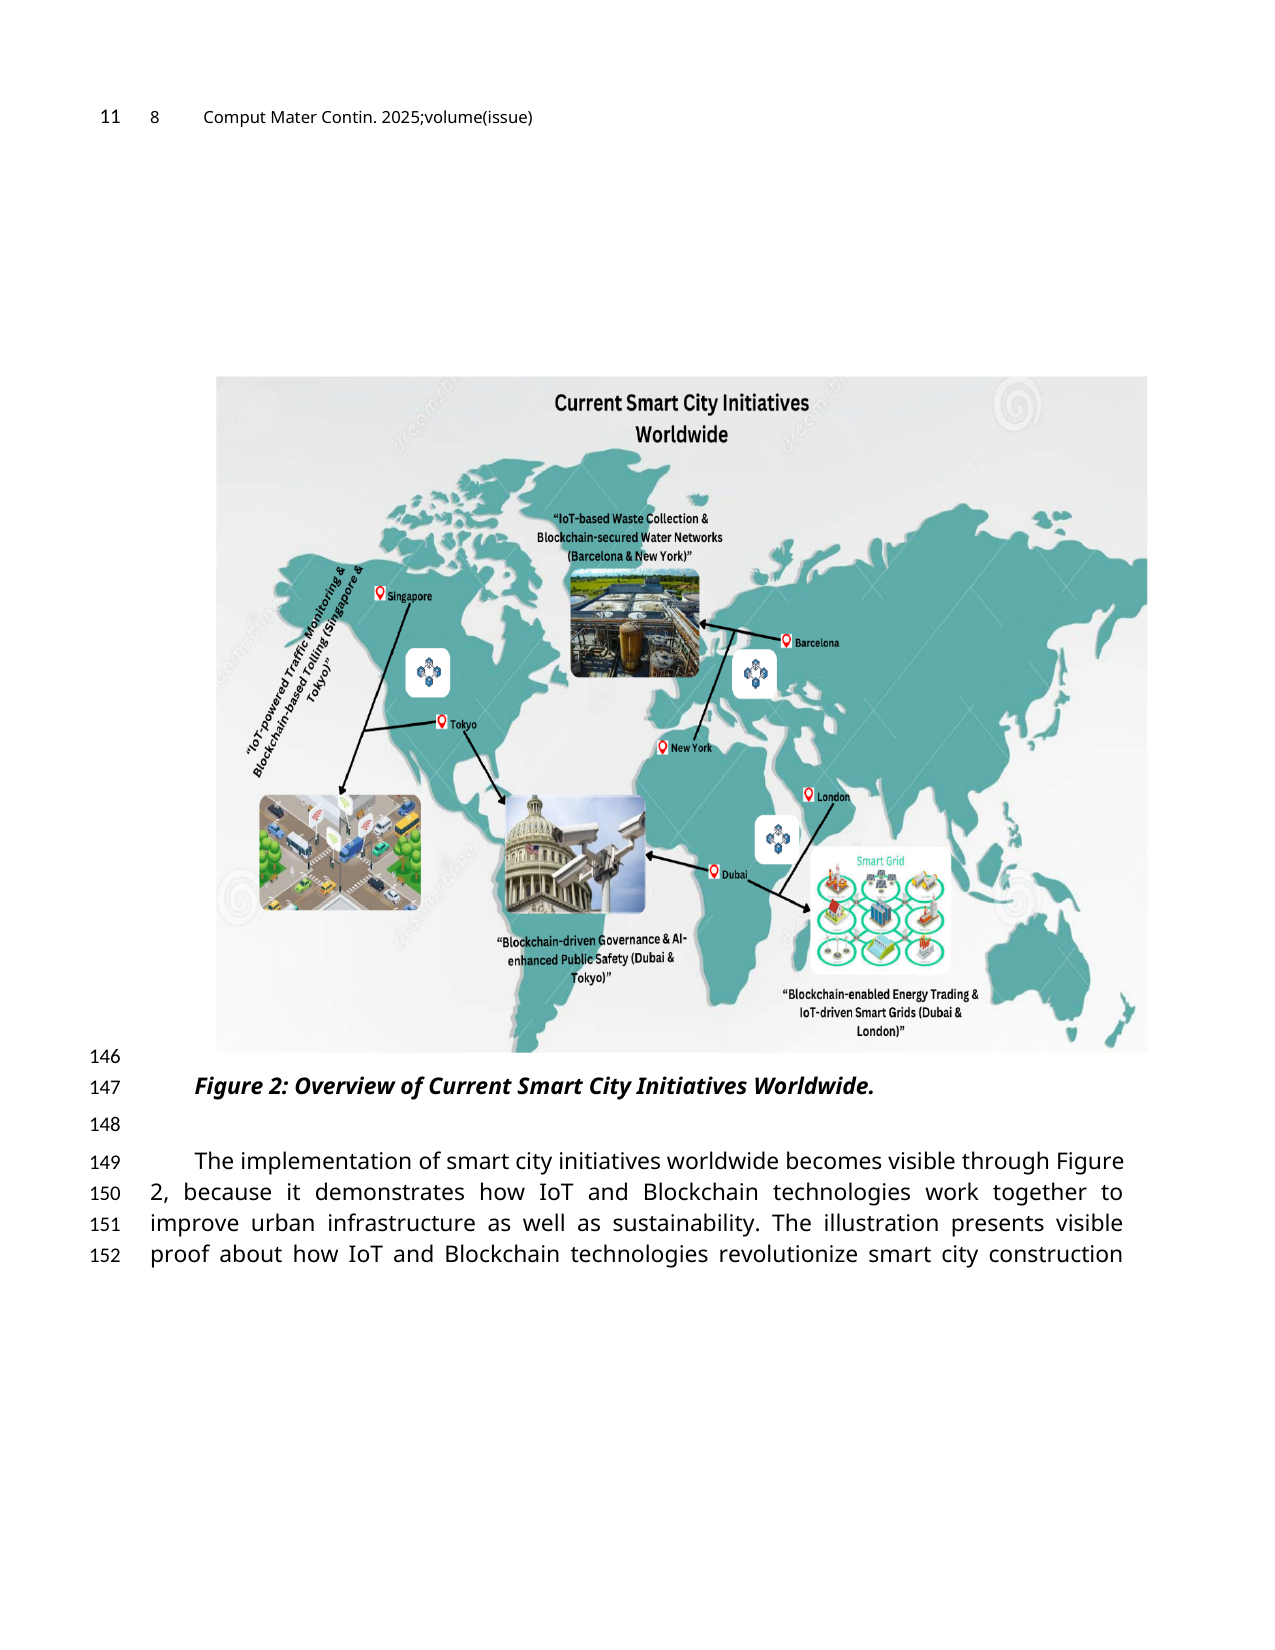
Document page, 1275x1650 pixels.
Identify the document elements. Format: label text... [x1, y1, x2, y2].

picture [194, 365, 1170, 1064]
text Figure 2: Overview of Current Smart City Initiatives Worldwide. [150, 1069, 1125, 1101]
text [150, 1144, 1125, 1269]
